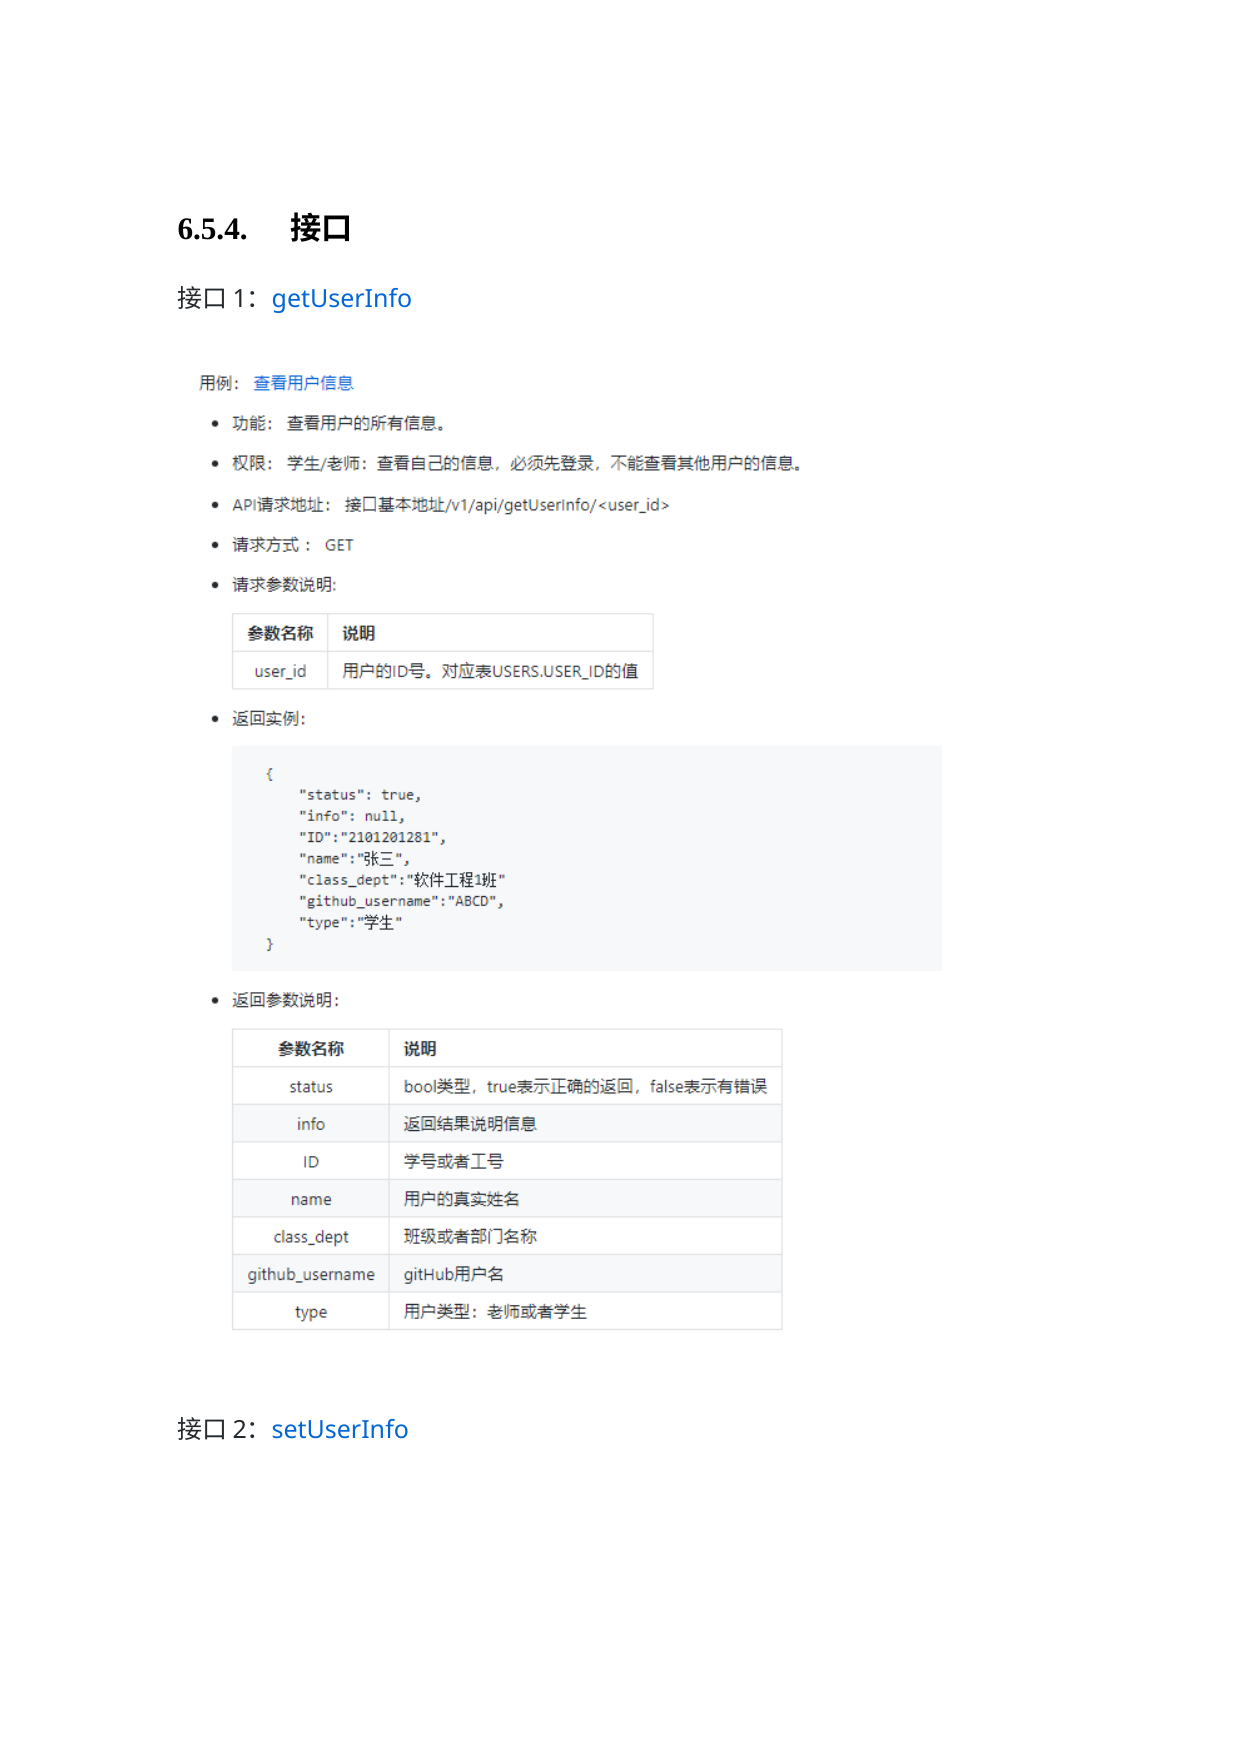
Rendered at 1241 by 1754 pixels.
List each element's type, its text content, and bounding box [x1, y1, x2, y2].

text 接口2：setUserInfo [177, 1395, 1087, 1460]
text 接口1：getUserInfo [177, 264, 1087, 329]
picture [177, 358, 943, 1349]
list 接口 [177, 193, 1087, 258]
